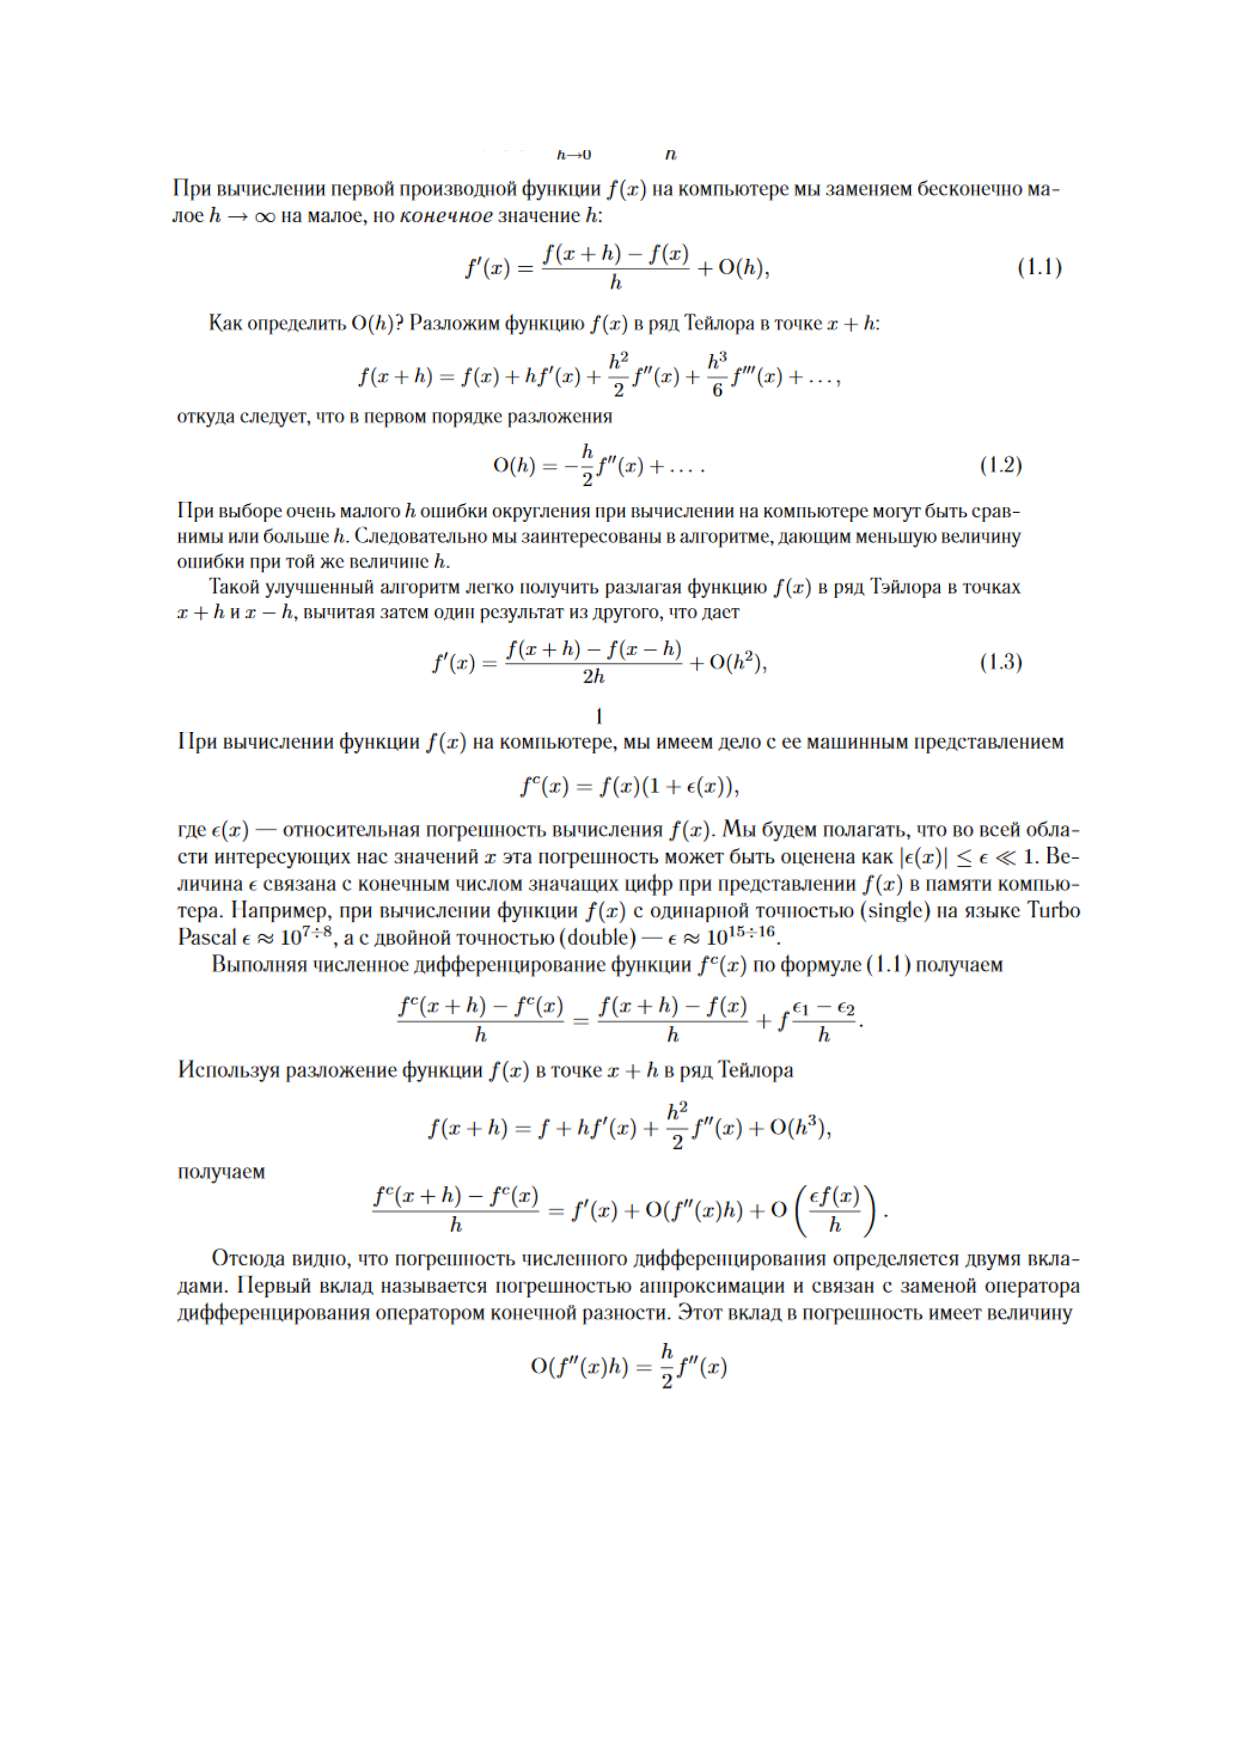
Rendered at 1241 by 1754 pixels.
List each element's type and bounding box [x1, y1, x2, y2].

picture [150, 308, 1091, 729]
picture [150, 732, 1091, 1416]
picture [150, 150, 1091, 305]
